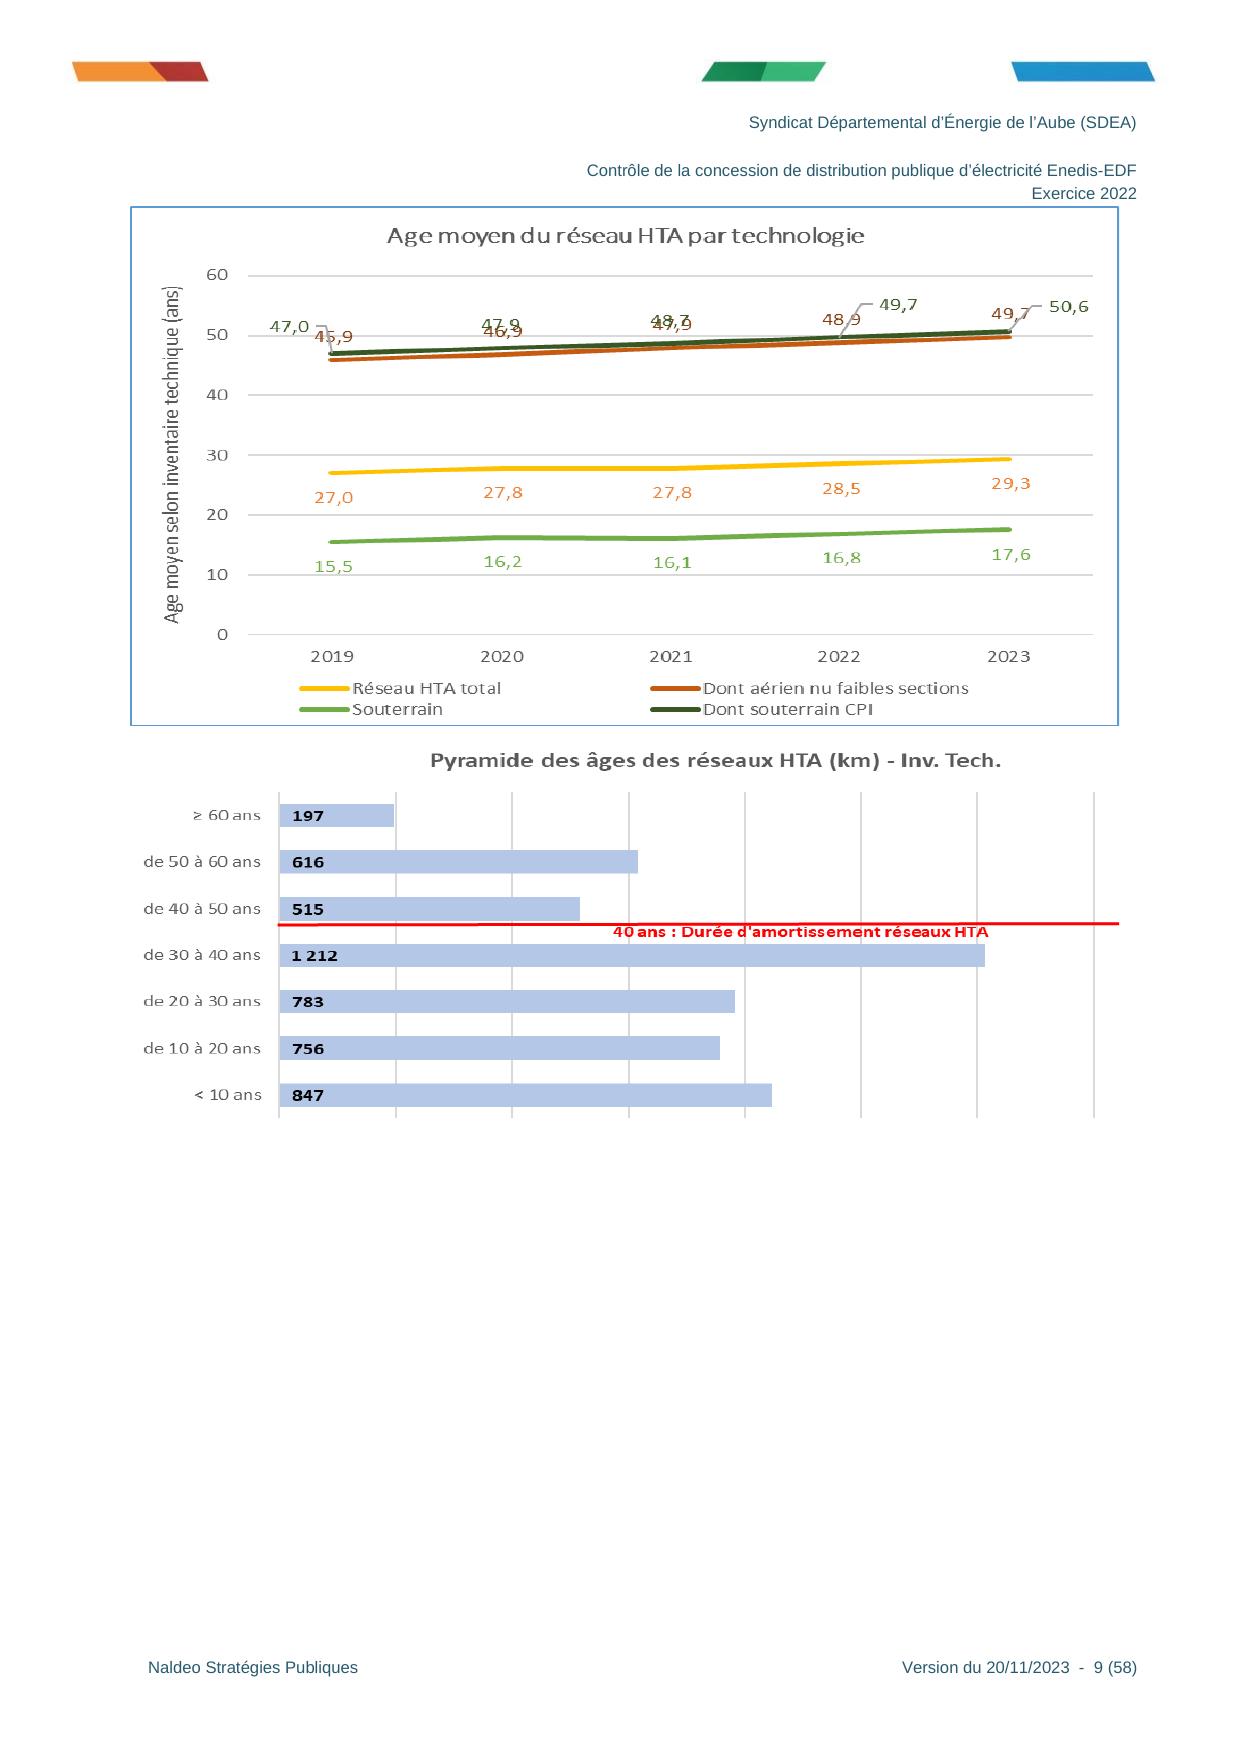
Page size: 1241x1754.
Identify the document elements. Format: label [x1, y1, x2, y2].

picture [130, 206, 1120, 726]
picture [16, 59, 1241, 84]
picture [130, 730, 1120, 1137]
